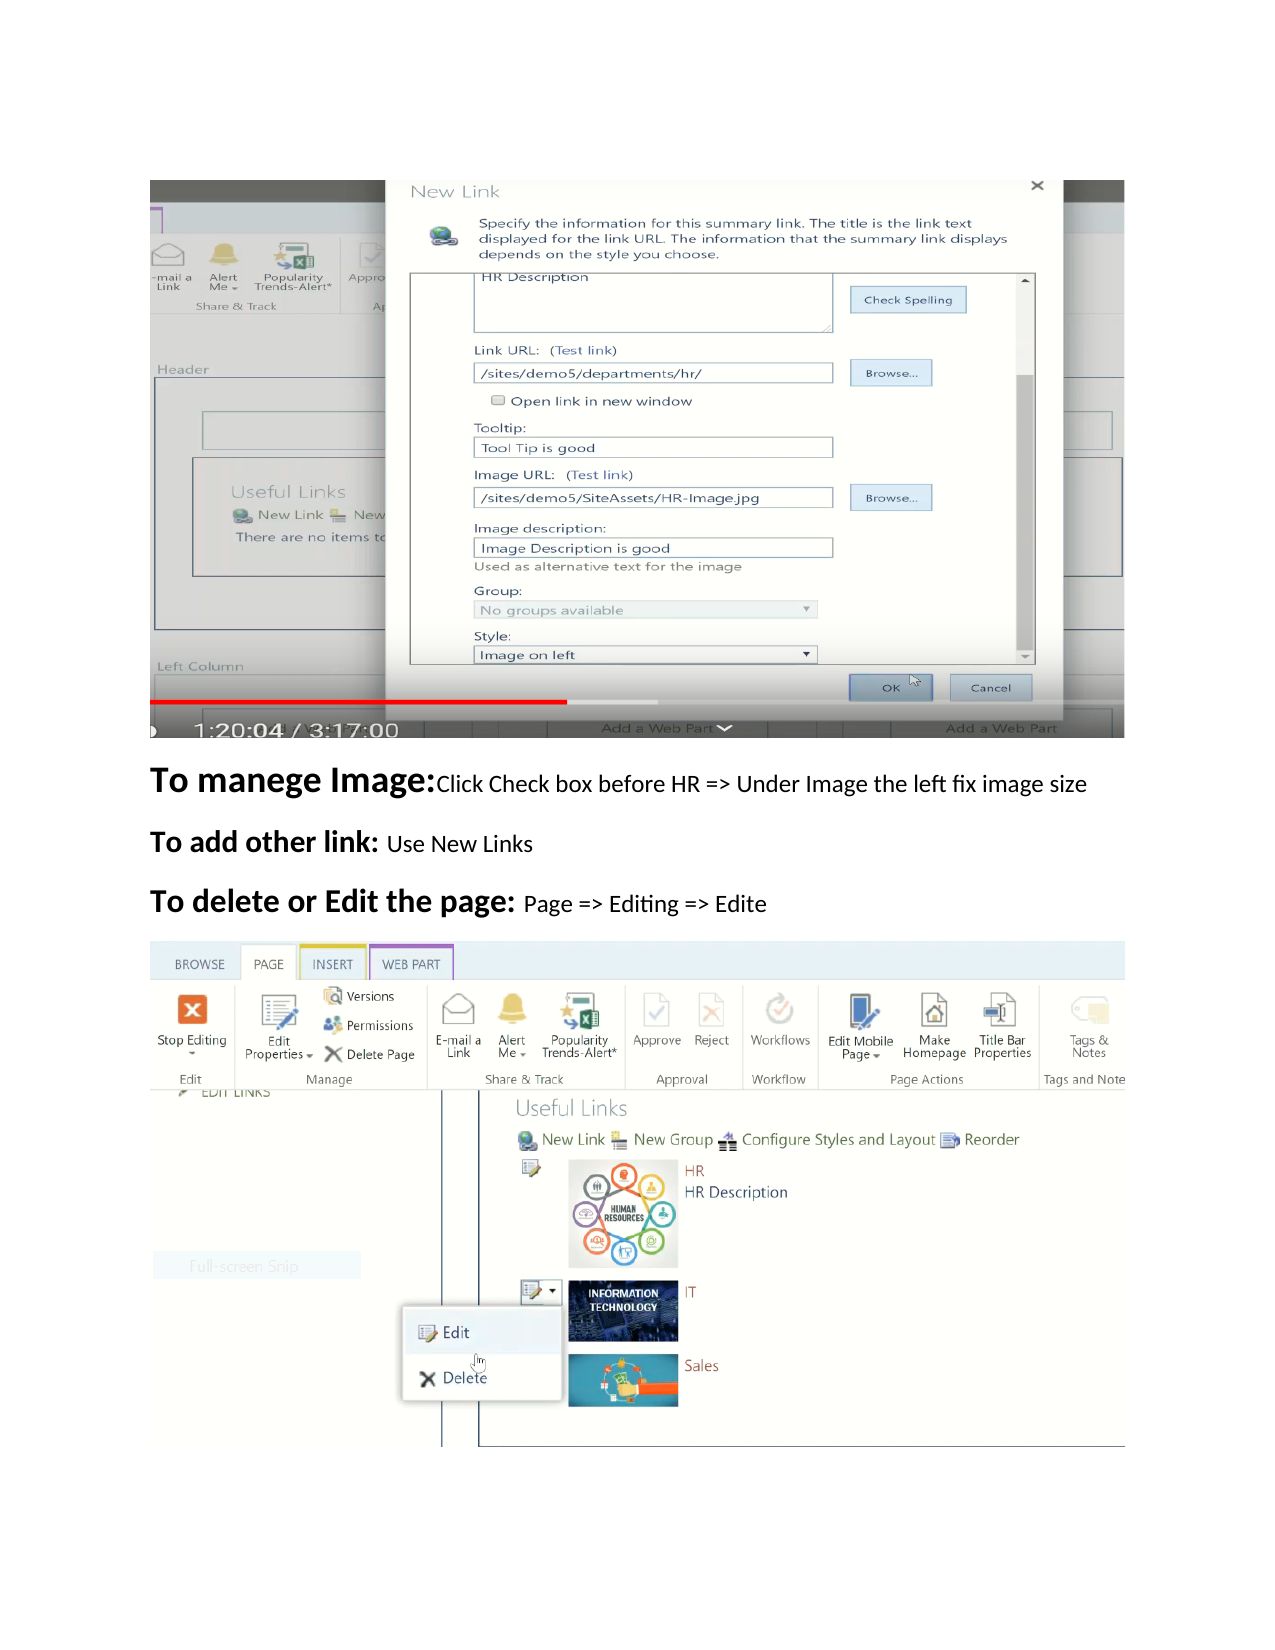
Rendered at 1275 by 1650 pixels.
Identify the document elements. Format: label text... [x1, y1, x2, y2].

text To delete or Edit the page: Page => Editing => Edite [150, 880, 1125, 921]
picture [150, 180, 1125, 738]
picture [150, 941, 1125, 1447]
text To add other link: Use New Links [150, 822, 1125, 861]
text To manege Image:Click Check box before HR => Under Image the left fix image size [150, 756, 1125, 802]
